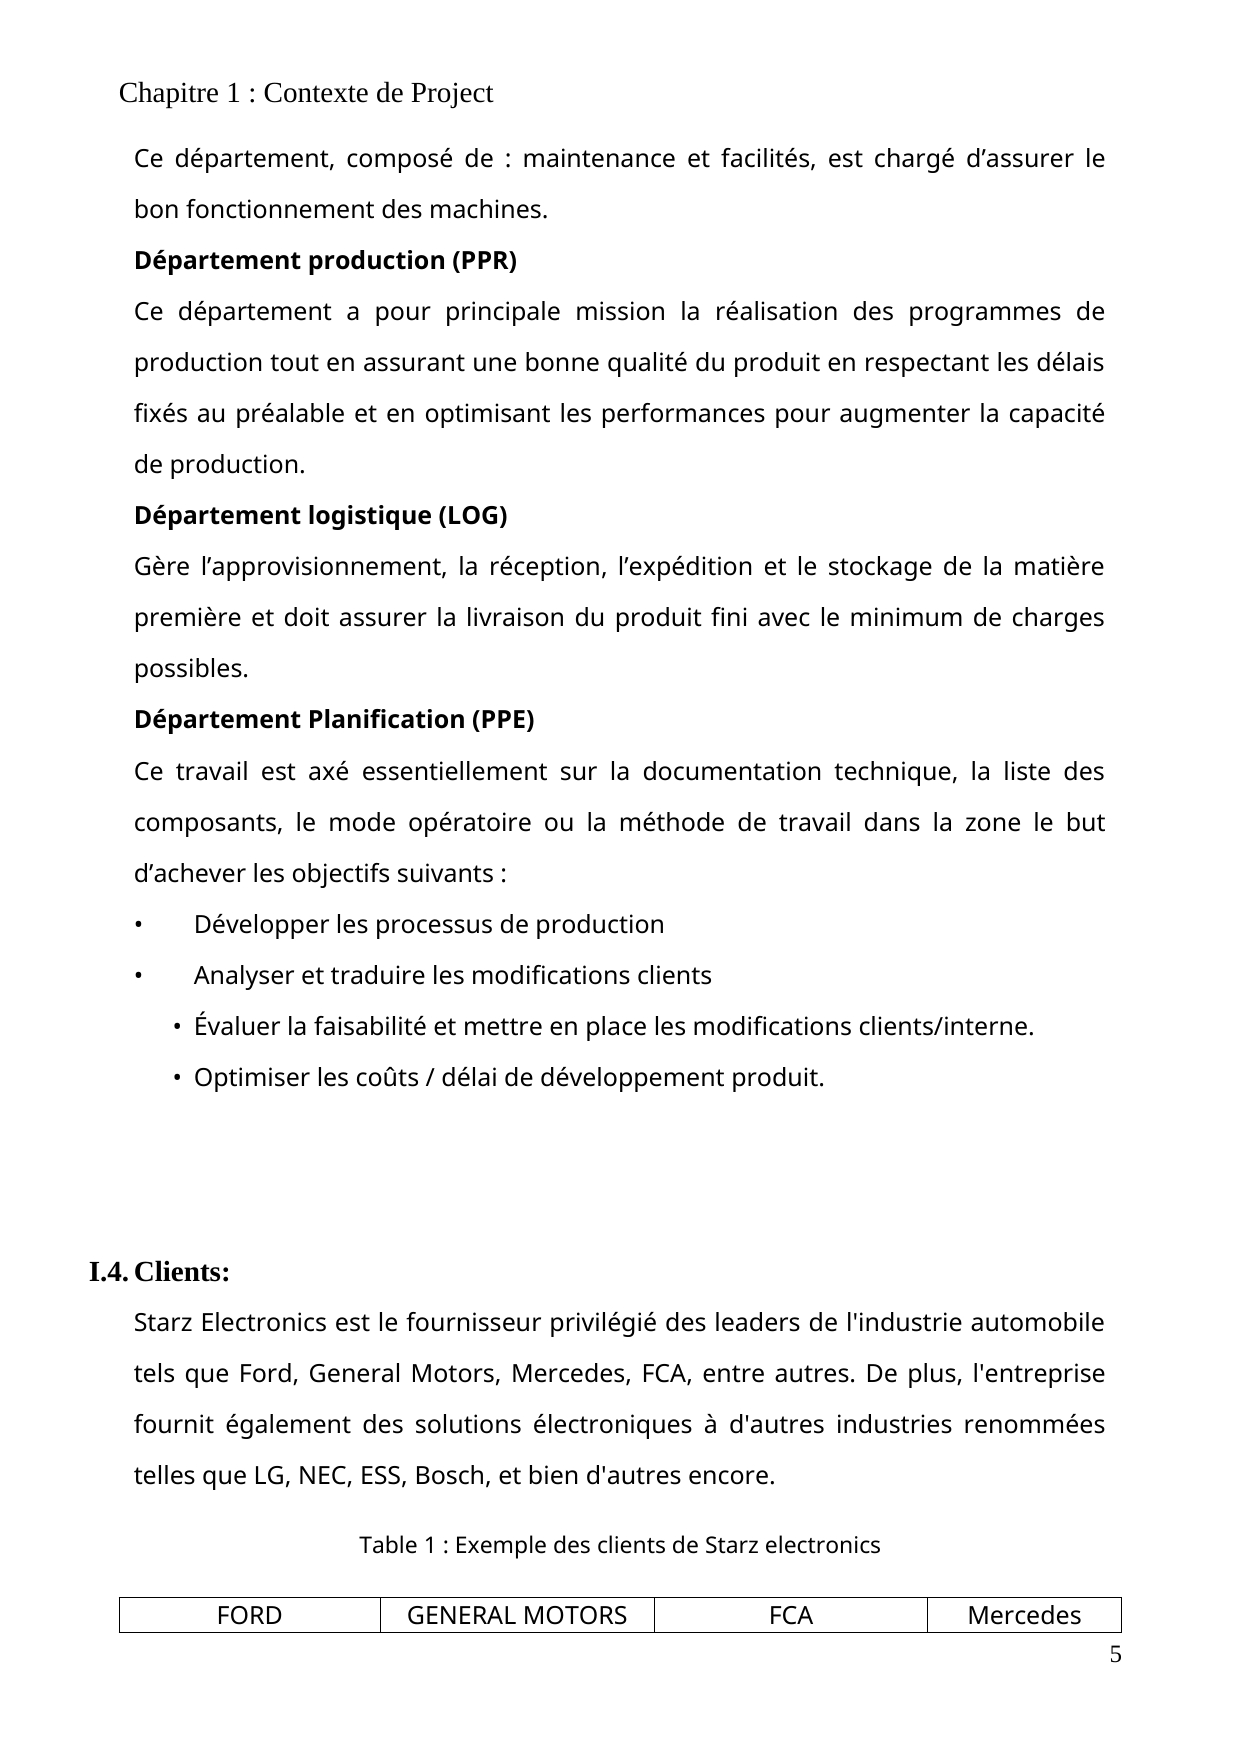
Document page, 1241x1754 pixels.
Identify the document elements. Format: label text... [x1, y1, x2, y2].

list Ce département, composé de : maintenance et facilités, est chargé d’assurer le bon fonctionnement des machines. [133, 141, 1107, 226]
table_header GENERAL MOTORS [381, 1598, 654, 1632]
list Département production (PPR) [133, 243, 1107, 277]
text Starz Electronics est le fournisseur privilégié des leaders de l'industrie automobile tels que Ford, General Motors, Mercedes, FCA, entre autres. De plus, l'entreprise fournit également des solutions électroniques à d'autres industries renommées telles que LG, NEC, ESS, Bosch, et bien d'autres encore. [133, 1304, 1107, 1491]
list Ce travail est axé essentiellement sur la documentation technique, la liste des composants, le mode opératoire ou la méthode de travail dans la zone le but d’achever les objectifs suivants : [133, 753, 1107, 889]
list • Développer les processus de production [133, 906, 1107, 940]
text • Évaluer la faisabilité et mettre en place les modifications clients/interne. [133, 1008, 1107, 1042]
list Département logistique (LOG) [133, 498, 1107, 532]
list Gère l’approvisionnement, la réception, l’expédition et le stockage de la matière première et doit assurer la livraison du produit fini avec le minimum de charges possibles. [133, 549, 1107, 685]
list Ce département a pour principale mission la réalisation des programmes de production tout en assurant une bonne qualité du produit en respectant les délais fixés au préalable et en optimisant les performances pour augmenter la capacité de production. [133, 294, 1107, 481]
text Table 1 : Exemple des clients de Starz electronics [133, 1529, 1107, 1560]
list Département Planification (PPE) [133, 702, 1107, 736]
list • Analyser et traduire les modifications clients [133, 957, 1107, 991]
table_header Mercedes [928, 1598, 1121, 1632]
table_header FCA [655, 1598, 927, 1632]
text • Optimiser les coûts / délai de développement produit. [133, 1059, 1107, 1093]
table_header FORD [120, 1598, 380, 1632]
subtitle Clients: [88, 1254, 1107, 1287]
